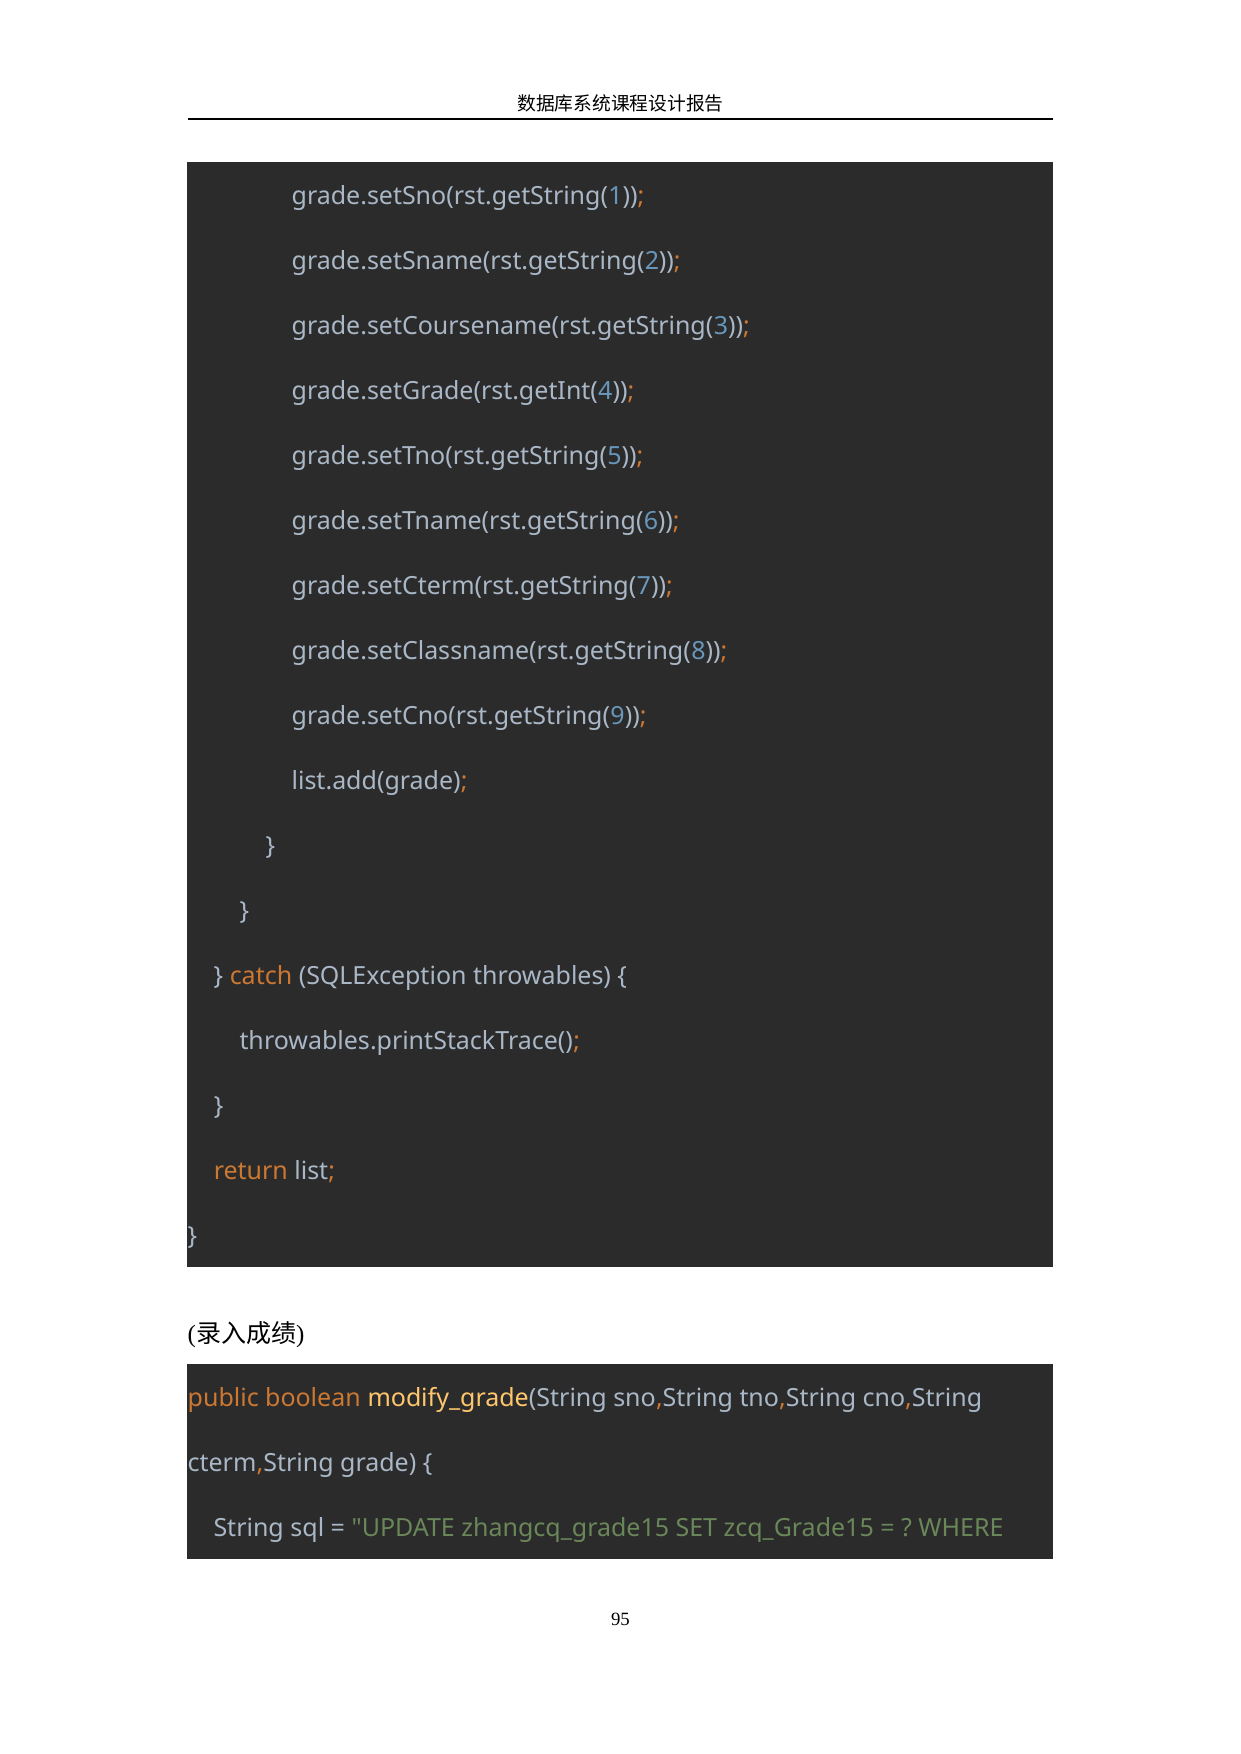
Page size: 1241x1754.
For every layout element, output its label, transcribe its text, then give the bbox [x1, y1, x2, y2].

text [187, 1364, 1053, 1559]
text (录入成绩) [187, 1299, 1053, 1364]
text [187, 162, 1053, 1267]
